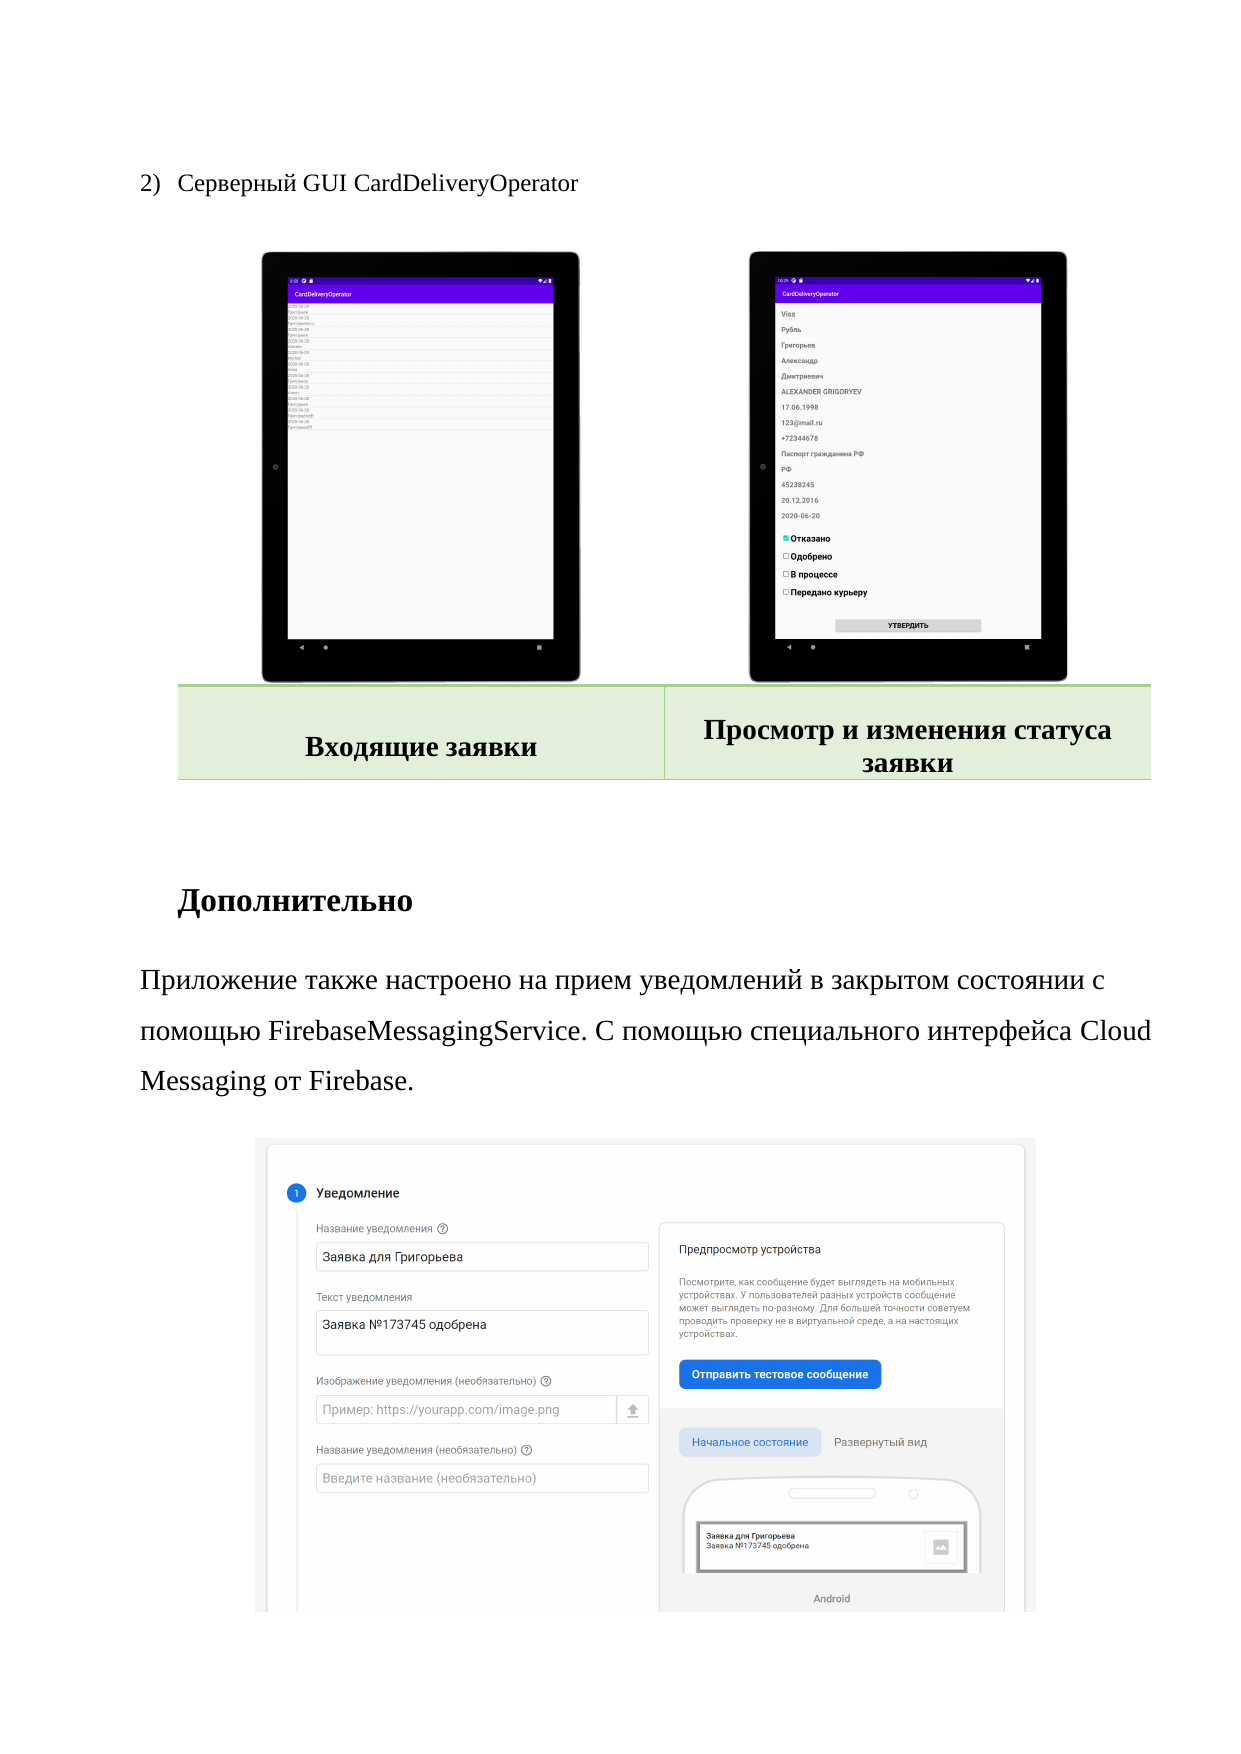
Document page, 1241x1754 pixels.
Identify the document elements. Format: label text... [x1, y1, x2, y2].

list Серверный GUI CardDeliveryOperator [140, 168, 1152, 197]
table_header [664, 226, 1151, 684]
text Дополнительно [177, 880, 1152, 918]
picture [261, 251, 582, 684]
table_header [178, 226, 664, 684]
table_cell Входящие заявки [178, 687, 664, 779]
picture [255, 1138, 1037, 1612]
picture [748, 251, 1068, 684]
table_cell Просмотр и изменения статуса заявки [665, 687, 1151, 779]
text Приложение также настроено на прием уведомлений в закрытом состоянии с помощью FirebaseMessagingService. С помощью специального интерфейса Cloud Messaging от Firebase. [140, 962, 1152, 1097]
